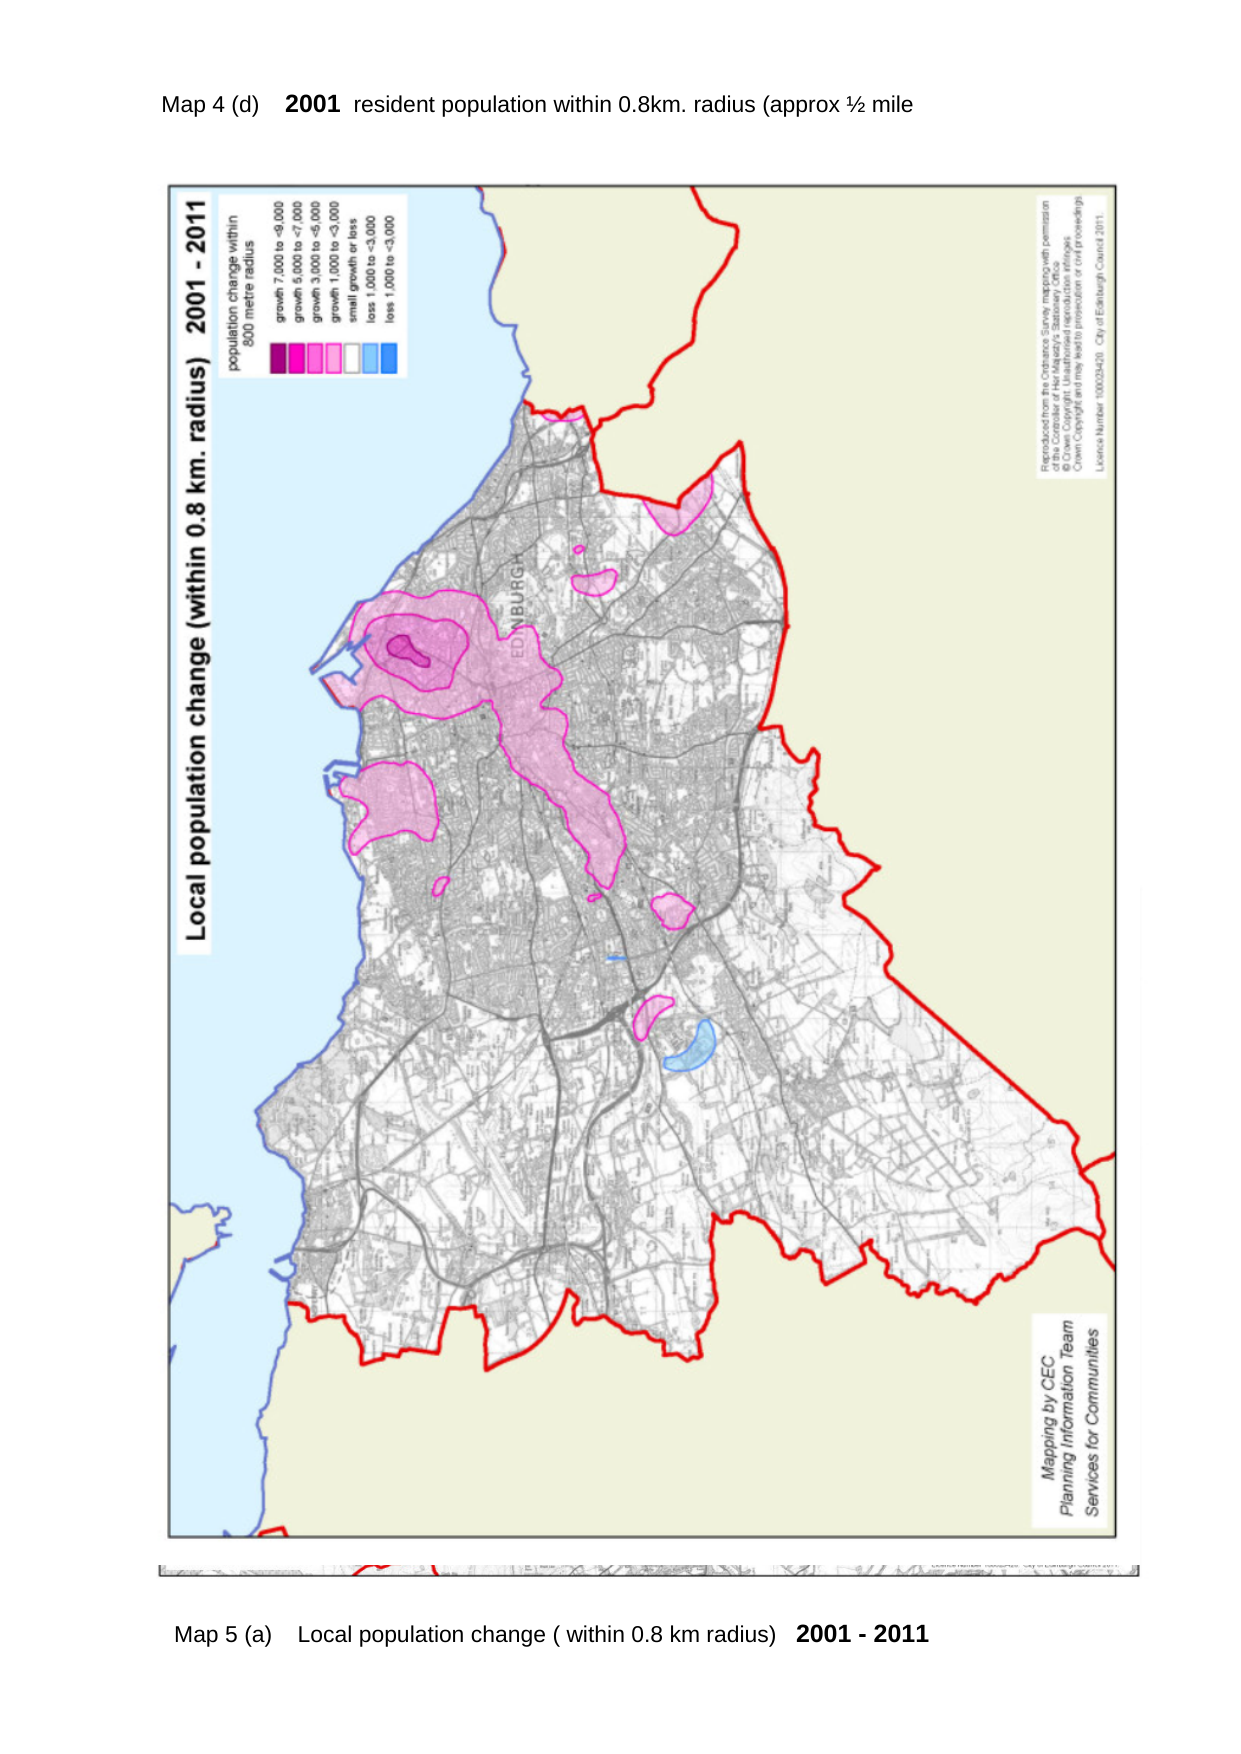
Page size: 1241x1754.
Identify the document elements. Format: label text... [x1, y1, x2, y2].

text Map 4 (d) 2001 resident population within 0.8km. radius (approx ½ mile [136, 89, 1152, 117]
picture [139, 162, 1157, 1594]
